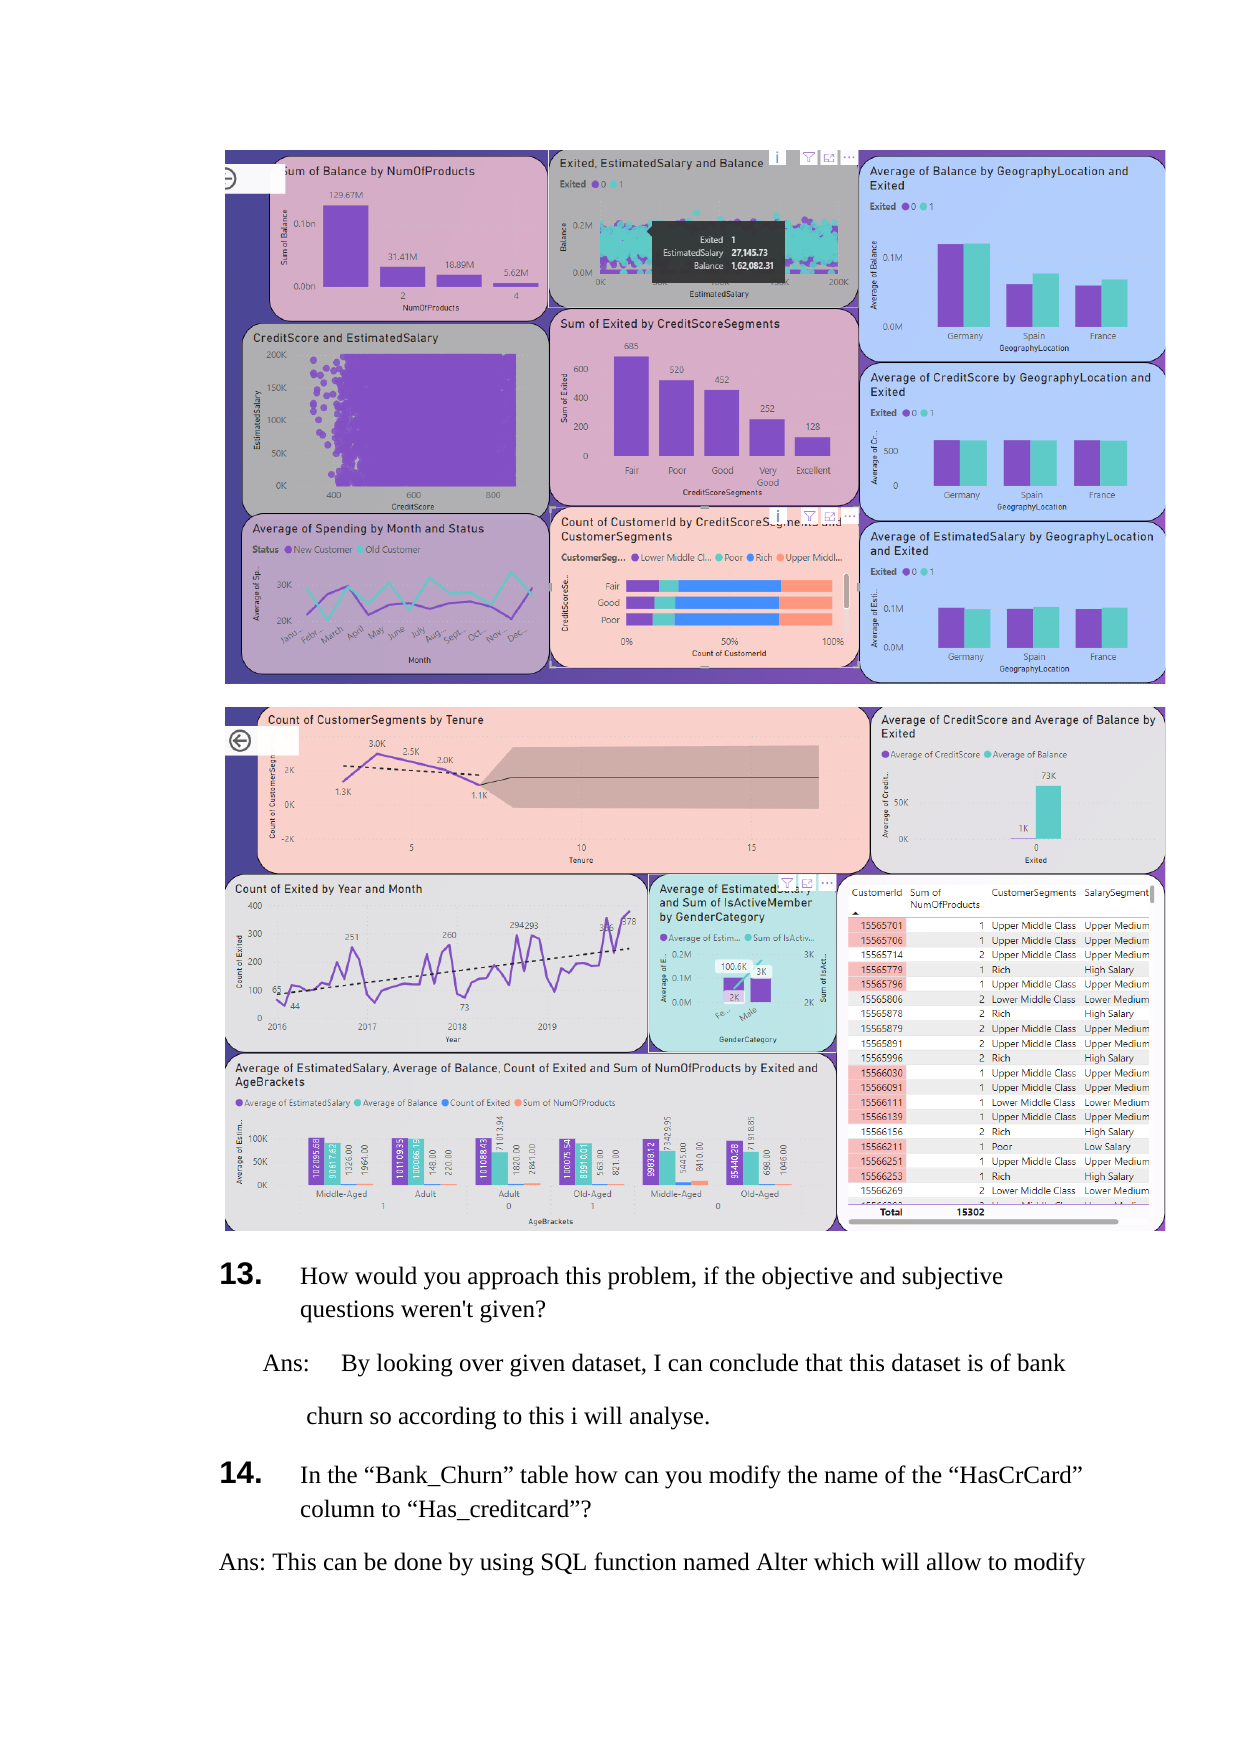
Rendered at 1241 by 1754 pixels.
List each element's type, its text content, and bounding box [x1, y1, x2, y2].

list In the “Bank_Churn” table how can you modify the name of the “HasCrCard” column to “Has_creditcard”? [262, 1454, 1090, 1522]
picture [225, 707, 1166, 1231]
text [150, 1547, 1090, 1576]
text Ans: By looking over given dataset, I can conclude that this dataset is of bank [262, 1348, 1090, 1376]
list How would you approach this problem, if the objective and subjective questions weren't given? [262, 1255, 1090, 1323]
picture [225, 150, 1166, 684]
text churn so according to this i will analyse. [262, 1401, 1090, 1430]
